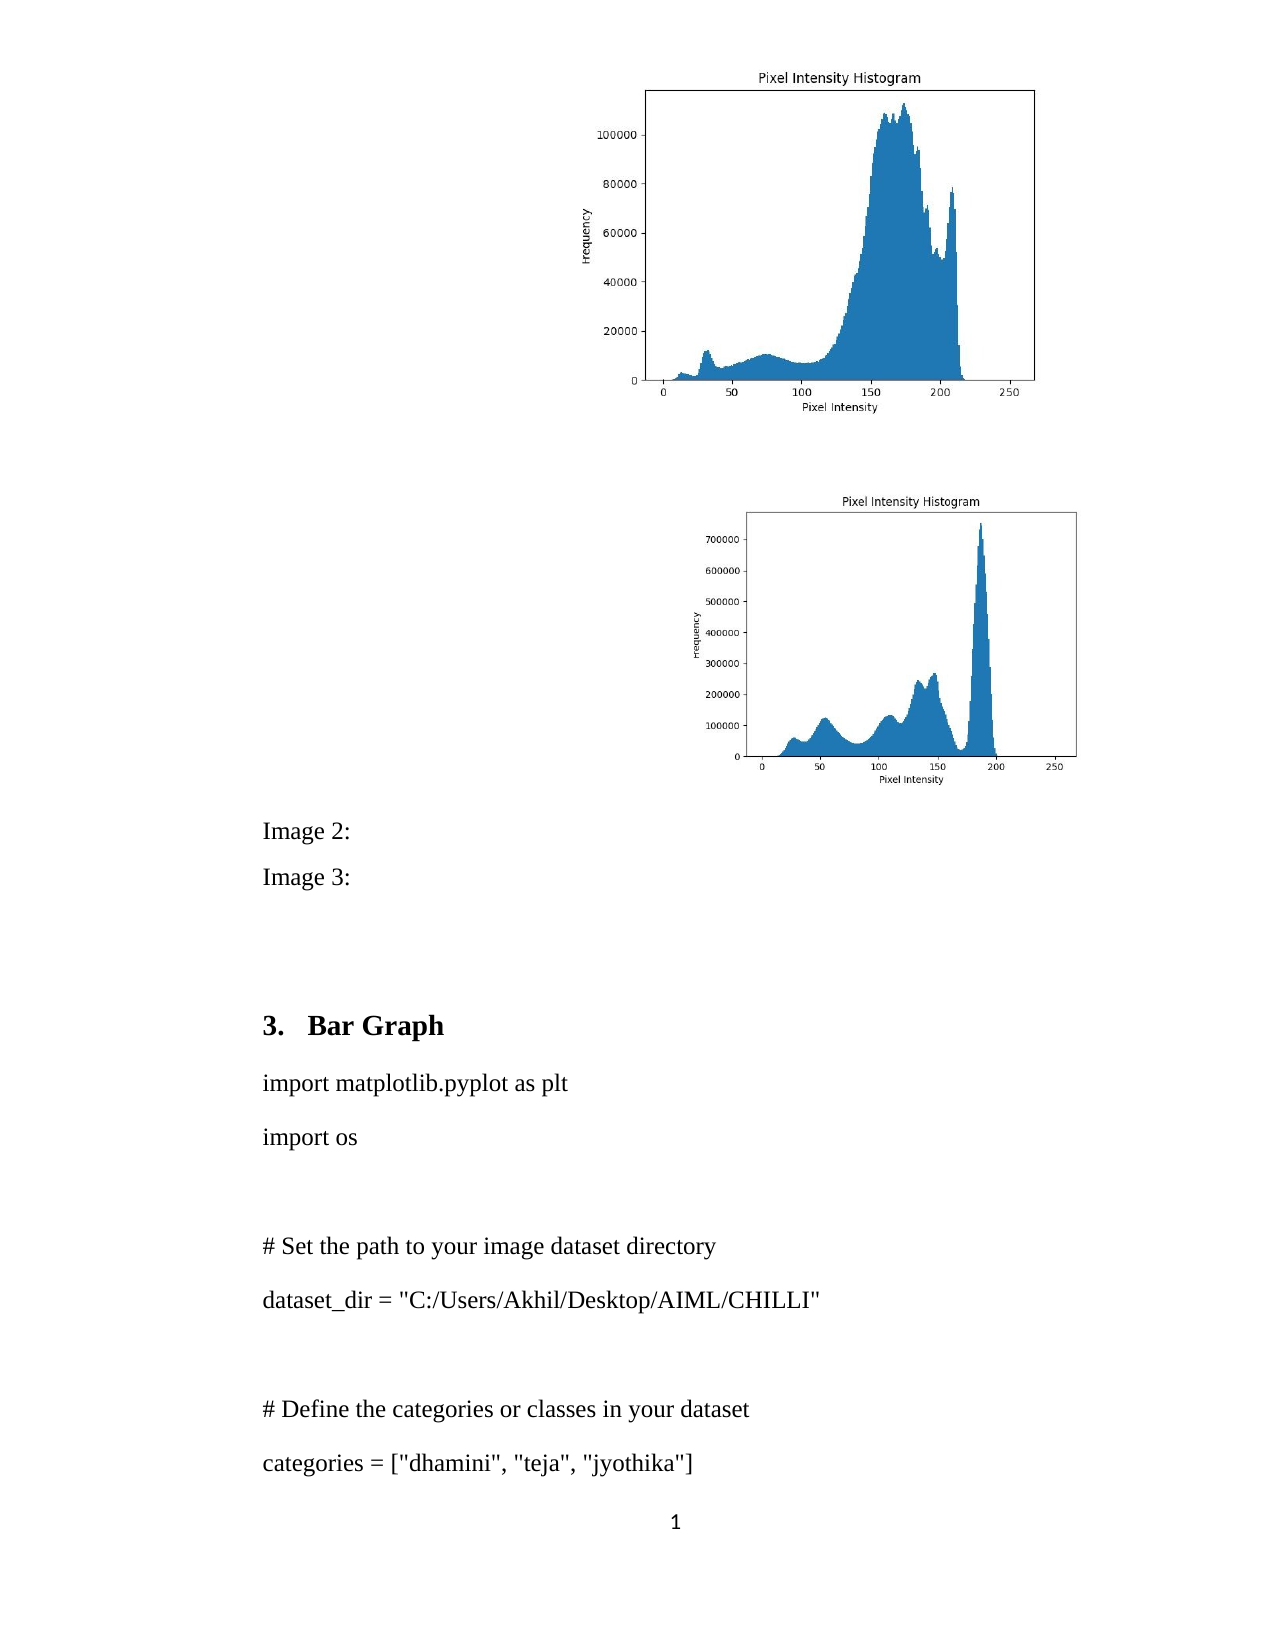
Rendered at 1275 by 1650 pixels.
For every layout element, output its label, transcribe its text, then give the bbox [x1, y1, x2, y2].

subtitle Bar Graph [262, 1008, 1210, 1042]
picture [582, 44, 1084, 421]
text # Define the categories or classes in your dataset [262, 1394, 1210, 1423]
text import os [262, 1122, 1210, 1151]
text # Set the path to your image dataset directory [262, 1231, 1210, 1259]
picture [693, 473, 1118, 791]
text import matplotlib.pyplot as plt [262, 1068, 1210, 1096]
text categories = ["dhamini", "teja", "jyothika"] [262, 1448, 1210, 1477]
text Image 3: [262, 862, 1210, 891]
text Image 2: [262, 142, 1210, 845]
text dataset_dir = "C:/Users/Akhil/Desktop/AIML/CHILLI" [262, 1285, 1210, 1314]
